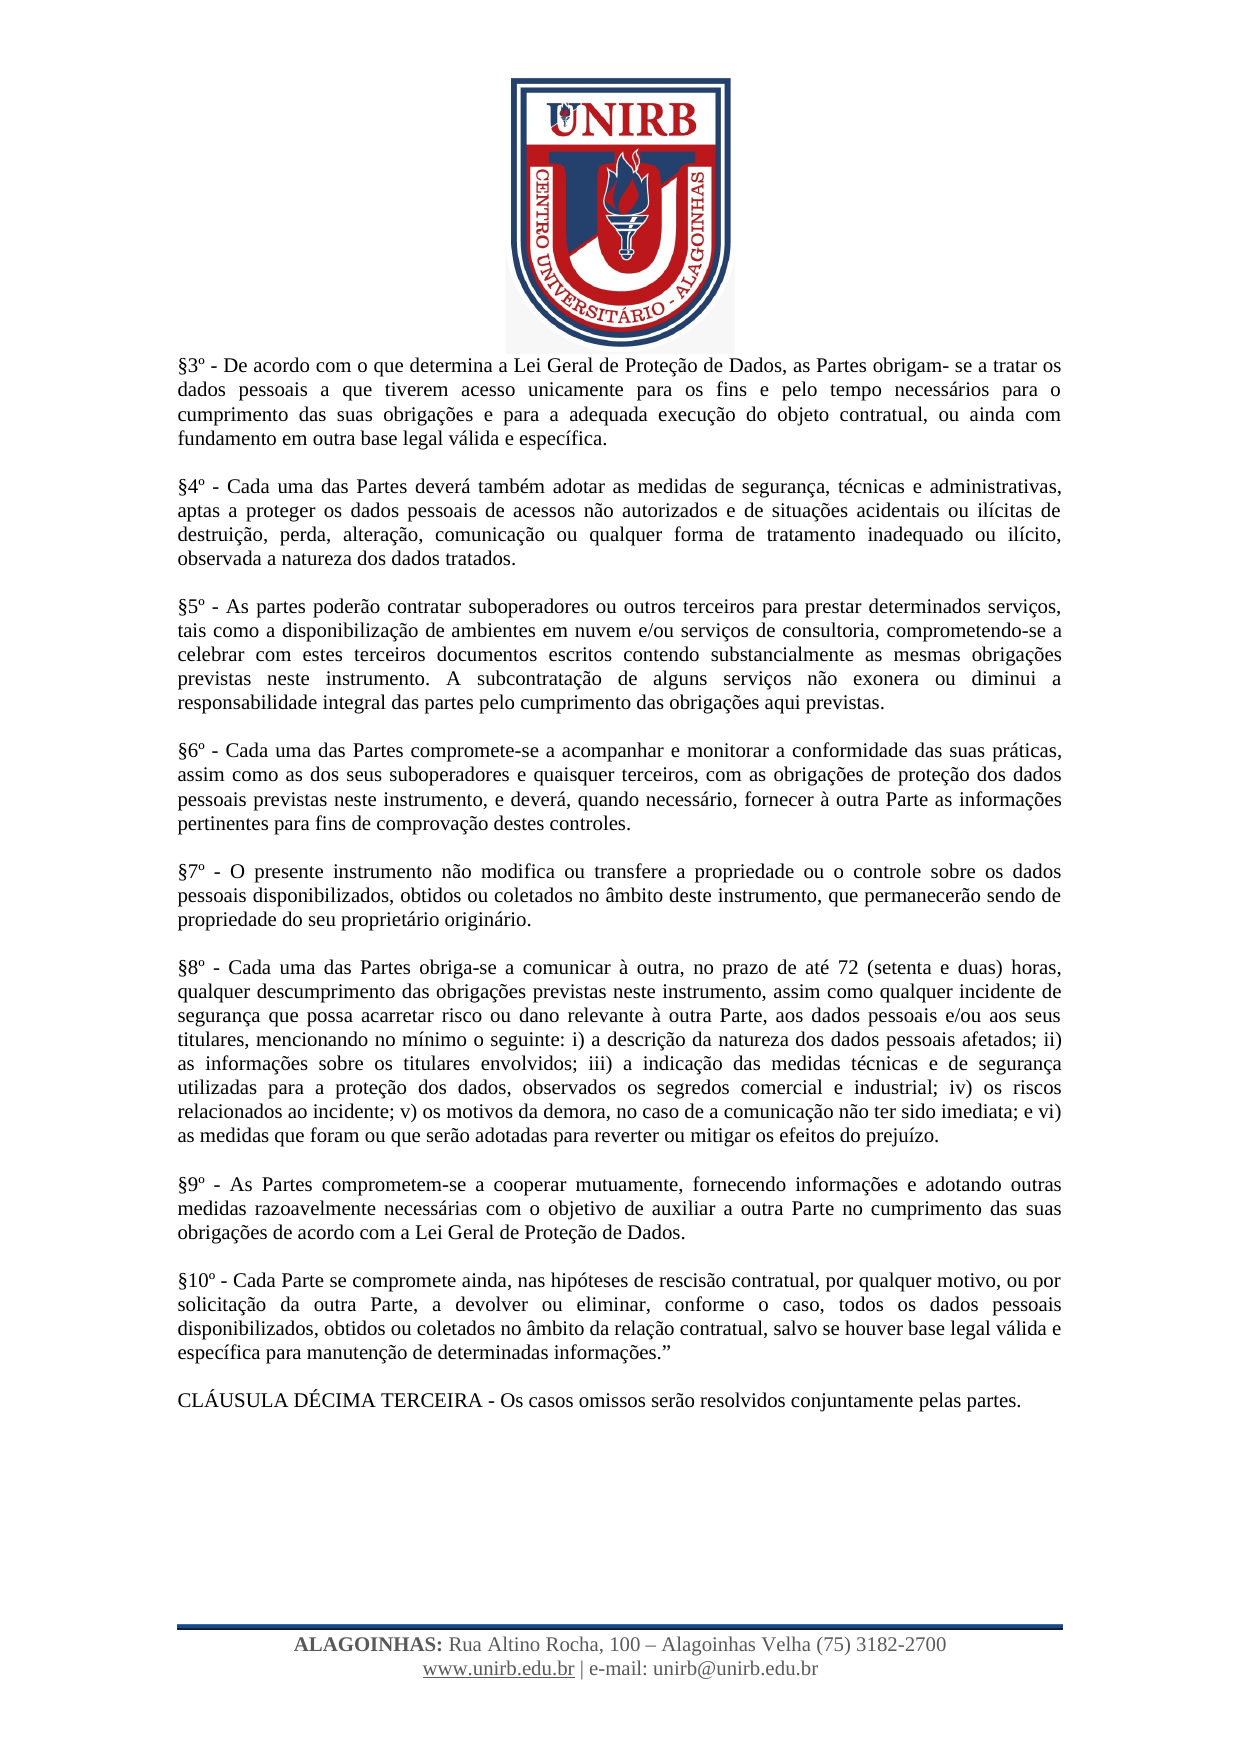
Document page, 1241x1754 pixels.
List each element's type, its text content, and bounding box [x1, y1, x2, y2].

text §4º - Cada uma das Partes deverá também adotar as medidas de segurança, técnicas e administrativas, aptas a proteger os dados pessoais de acessos não autorizados e de situações acidentais ou ilícitas de destruição, perda, alteração, comunicação ou qualquer forma de tratamento inadequado ou ilícito, observada a natureza dos dados tratados. [177, 474, 1063, 570]
text §3º - De acordo com o que determina a Lei Geral de Proteção de Dados, as Partes obrigam- se a tratar os dados pessoais a que tiverem acesso unicamente para os fins e pelo tempo necessários para o cumprimento das suas obrigações e para a adequada execução do objeto contratual, ou ainda com fundamento em outra base legal válida e específica. [177, 353, 1063, 449]
text CLÁUSULA DÉCIMA TERCEIRA - Os casos omissos serão resolvidos conjuntamente pelas partes. [177, 1388, 1063, 1412]
text §6º - Cada uma das Partes compromete-se a acompanhar e monitorar a conformidade das suas práticas, assim como as dos seus suboperadores e quaisquer terceiros, com as obrigações de proteção dos dados pessoais previstas neste instrumento, e deverá, quando necessário, fornecer à outra Parte as informações pertinentes para fins de comprovação destes controles. [177, 738, 1063, 834]
text §10º - Cada Parte se compromete ainda, nas hipóteses de rescisão contratual, por qualquer motivo, ou por solicitação da outra Parte, a devolver ou eliminar, conforme o caso, todos os dados pessoais disponibilizados, obtidos ou coletados no âmbito da relação contratual, salvo se houver base legal válida e específica para manutenção de determinadas informações.” [177, 1268, 1063, 1364]
text §5º - As partes poderão contratar suboperadores ou outros terceiros para prestar determinados serviços, tais como a disponibilização de ambientes em nuvem e/ou serviços de consultoria, comprometendo-se a celebrar com estes terceiros documentos escritos contendo substancialmente as mesmas obrigações previstas neste instrumento. A subcontratação de alguns serviços não exonera ou diminui a responsabilidade integral das partes pelo cumprimento das obrigações aqui previstas. [177, 594, 1063, 714]
text §9º - As Partes comprometem-se a cooperar mutuamente, fornecendo informações e adotando outras medidas razoavelmente necessárias com o objetivo de auxiliar a outra Parte no cumprimento das suas obrigações de acordo com a Lei Geral de Proteção de Dados. [177, 1171, 1063, 1244]
picture [505, 73, 735, 354]
text §8º - Cada uma das Partes obriga-se a comunicar à outra, no prazo de até 72 (setenta e duas) horas, qualquer descumprimento das obrigações previstas neste instrumento, assim como qualquer incidente de segurança que possa acarretar risco ou dano relevante à outra Parte, aos dados pessoais e/ou aos seus titulares, mencionando no mínimo o seguinte: i) a descrição da natureza dos dados pessoais afetados; ii) as informações sobre os titulares envolvidos; iii) a indicação das medidas técnicas e de segurança utilizadas para a proteção dos dados, observados os segredos comercial e industrial; iv) os riscos relacionados ao incidente; v) os motivos da demora, no caso de a comunicação não ter sido imediata; e vi) as medidas que foram ou que serão adotadas para reverter ou mitigar os efeitos do prejuízo. [177, 955, 1063, 1147]
text §7º - O presente instrumento não modifica ou transfere a propriedade ou o controle sobre os dados pessoais disponibilizados, obtidos ou coletados no âmbito deste instrumento, que permanecerão sendo de propriedade do seu proprietário originário. [177, 859, 1063, 931]
